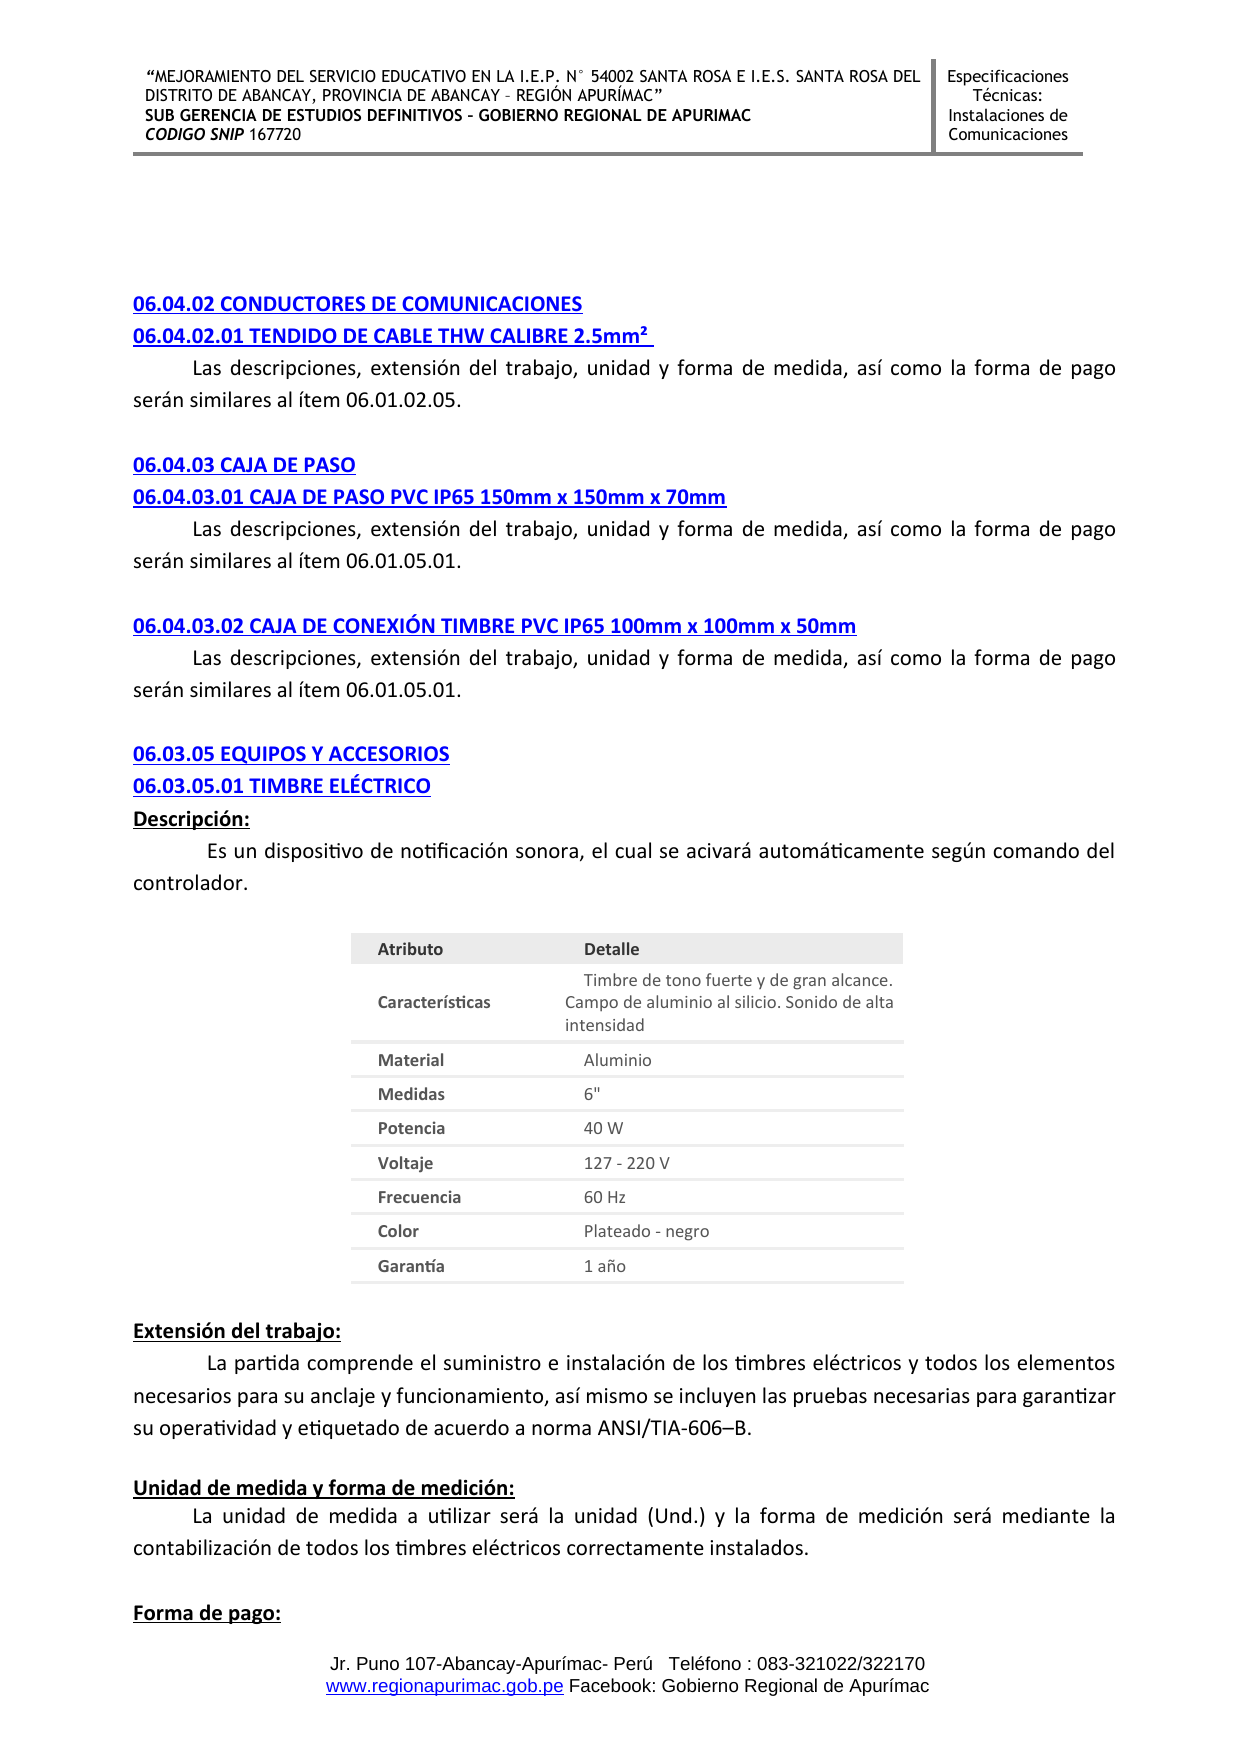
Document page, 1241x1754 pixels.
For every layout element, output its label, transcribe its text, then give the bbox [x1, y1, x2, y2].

table_cell Aluminio [558, 1044, 903, 1075]
list 06.03.05.01 TIMBRE ELÉCTRICO [133, 772, 1117, 800]
table_cell Color [351, 1215, 558, 1247]
text Extensión del trabajo: [133, 1316, 1117, 1344]
list 06.03.05 EQUIPOS Y ACCESORIOS [133, 739, 1117, 767]
table_cell Plateado - negro [558, 1215, 903, 1247]
list Forma de pago: [133, 1598, 1117, 1626]
table_cell Voltaje [351, 1147, 558, 1178]
list 06.04.02.01 TENDIDO DE CABLE THW CALIBRE 2.5mm² [133, 321, 1117, 349]
table_cell Potencia [351, 1112, 558, 1143]
list Las descripciones, extensión del trabajo, unidad y forma de medida, así como la forma de pago serán similares al ítem 06.01.05.01. [133, 514, 1117, 574]
table_cell Características [351, 964, 558, 1040]
list Las descripciones, extensión del trabajo, unidad y forma de medida, así como la forma de pago serán similares al ítem 06.01.05.01. [133, 643, 1117, 703]
text Descripción: [133, 804, 1117, 832]
table_cell 40 W [558, 1112, 903, 1143]
list La unidad de medida a utilizar será la unidad (Und.) y la forma de medición será mediante la contabilización de todos los timbres eléctricos correctamente instalados. [133, 1501, 1117, 1561]
list 06.04.03.01 CAJA DE PASO PVC IP65 150mm x 150mm x 70mm [133, 482, 1117, 510]
table_cell Timbre de tono fuerte y de gran alcance. Campo de aluminio al silicio. Sonido de alta intensidad [558, 964, 903, 1040]
table_cell Medidas [351, 1078, 558, 1109]
list Las descripciones, extensión del trabajo, unidad y forma de medida, así como la forma de pago serán similares al ítem 06.01.02.05. [133, 353, 1117, 413]
table_cell 6" [558, 1078, 903, 1109]
list 06.04.03.02 CAJA DE CONEXIÓN TIMBRE PVC IP65 100mm x 100mm x 50mm [133, 611, 1117, 639]
text La partida comprende el suministro e instalación de los timbres eléctricos y todos los elementos necesarios para su anclaje y funcionamiento, así mismo se incluyen las pruebas necesarias para garantizar su operatividad y etiquetado de acuerdo a norma ANSI/TIA-606–B. [133, 1348, 1117, 1441]
list 06.04.03 CAJA DE PASO [133, 450, 1117, 478]
table_cell 60 Hz [558, 1181, 903, 1212]
table_header Detalle [558, 933, 903, 964]
table_header Atributo [351, 933, 558, 964]
table_cell Garantía [351, 1250, 558, 1281]
table_cell Material [351, 1044, 558, 1075]
list 06.04.02 CONDUCTORES DE COMUNICACIONES [133, 289, 1117, 317]
text Unidad de medida y forma de medición: [133, 1473, 1122, 1501]
table_cell 1 año [558, 1250, 903, 1281]
text Es un dispositivo de notificación sonora, el cual se acivará automáticamente según comando del controlador. [133, 836, 1117, 896]
table_cell 127 - 220 V [558, 1147, 903, 1178]
table_cell Frecuencia [351, 1181, 558, 1212]
